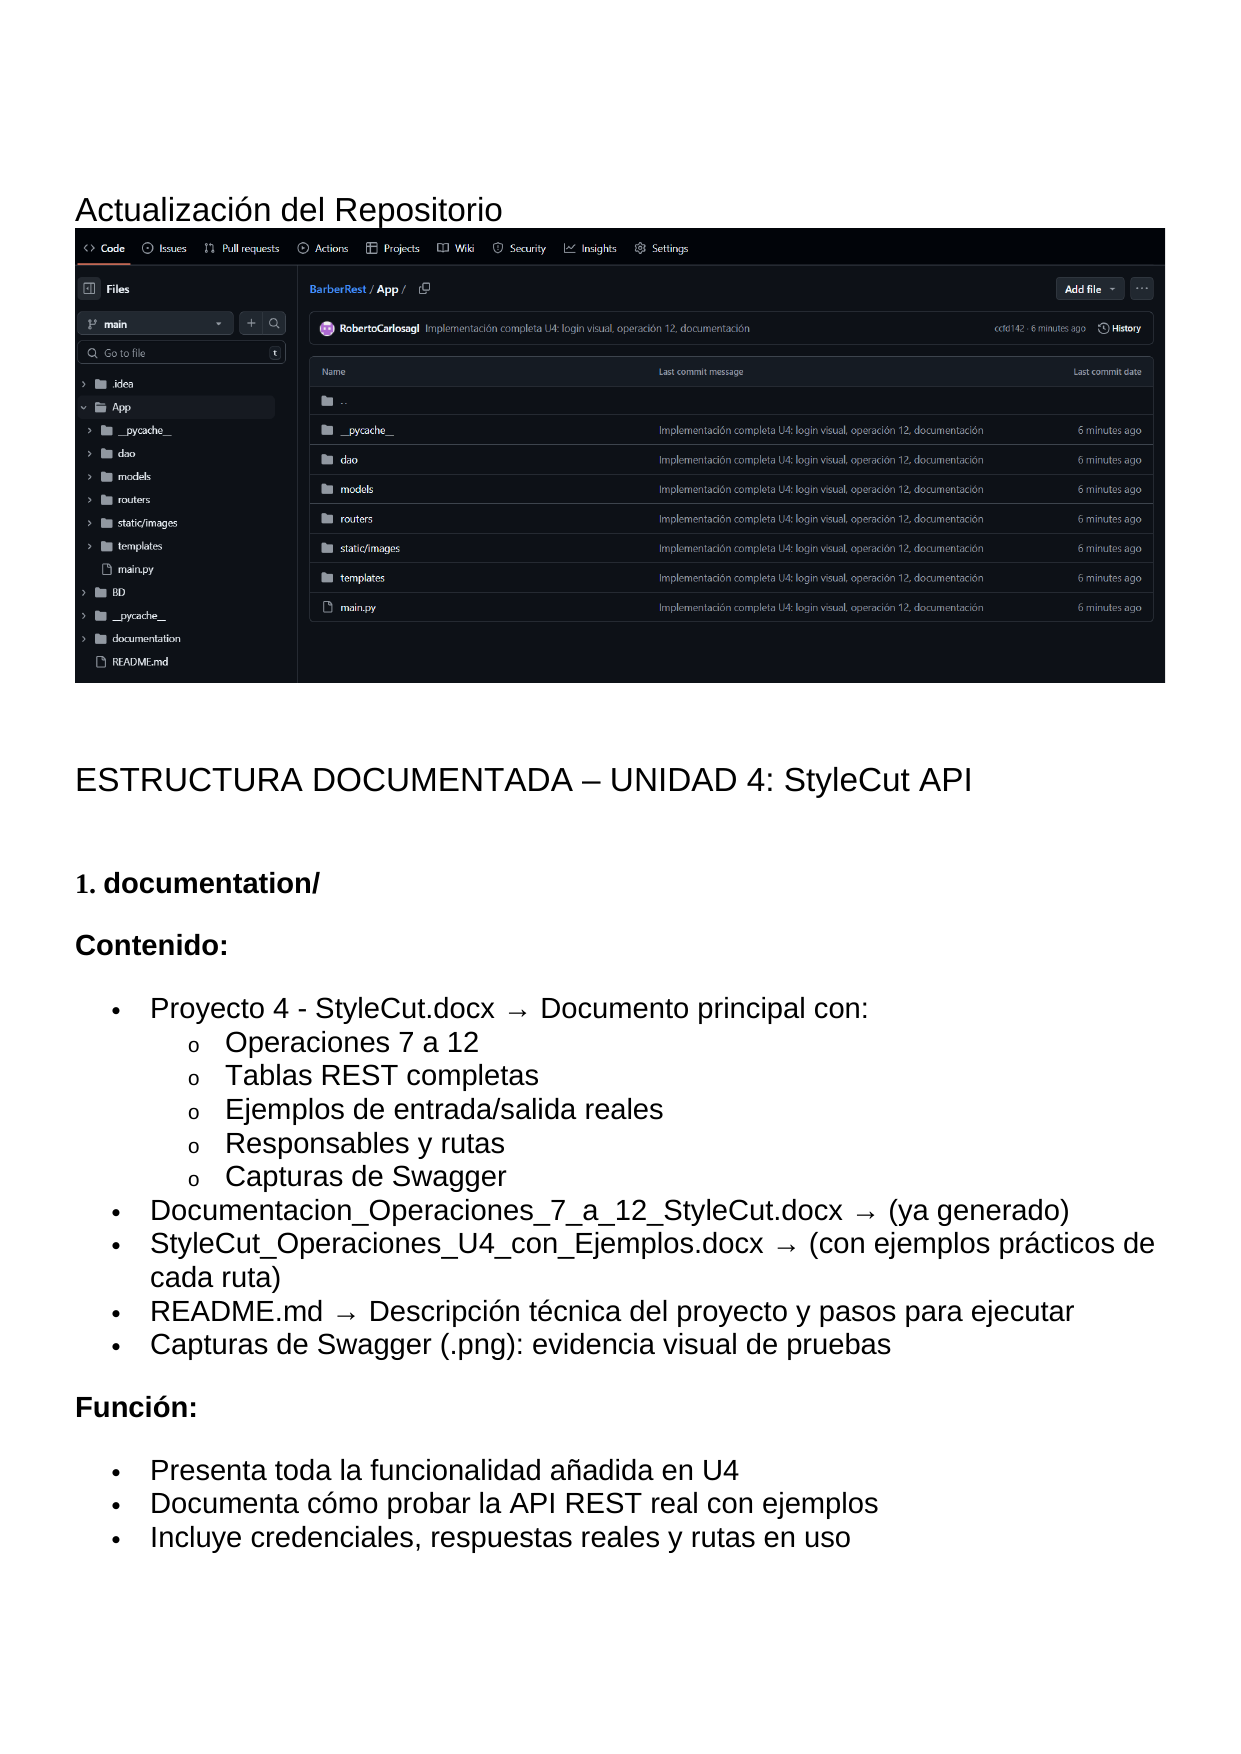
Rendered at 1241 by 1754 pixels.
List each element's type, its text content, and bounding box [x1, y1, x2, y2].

text Función: [75, 1390, 1165, 1423]
picture [75, 228, 1166, 683]
list Proyecto 4 - StyleCut.docx → Documento principal con: [112, 991, 1165, 1025]
list Documenta cómo probar la API REST real con ejemplos [112, 1486, 1165, 1519]
list Capturas de Swagger (.png): evidencia visual de pruebas [112, 1327, 1165, 1361]
list Presenta toda la funcionalidad añadida en U4 [112, 1452, 1165, 1486]
text Contenido: [75, 928, 1165, 962]
list Incluye credenciales, respuestas reales y rutas en uso [112, 1519, 1165, 1553]
list Ejemplos de entrada/salida reales [187, 1092, 1165, 1126]
list Documentacion_Operaciones_7_a_12_StyleCut.docx → (ya generado) [112, 1193, 1165, 1226]
list README.md → Descripción técnica del proyecto y pasos para ejecutar [112, 1293, 1165, 1327]
list Operaciones 7 a 12 [187, 1025, 1165, 1058]
text ESTRUCTURA DOCUMENTADA – UNIDAD 4: StyleCut API [75, 760, 1165, 798]
list Tablas REST completas [187, 1058, 1165, 1092]
list Capturas de Swagger [187, 1159, 1165, 1193]
list Responsables y rutas [187, 1126, 1165, 1159]
text Actualización del Repositorio [75, 190, 1165, 228]
list StyleCut_Operaciones_U4_con_Ejemplos.docx → (con ejemplos prácticos de cada ruta) [112, 1226, 1165, 1293]
text 1. documentation/ [75, 866, 1165, 899]
